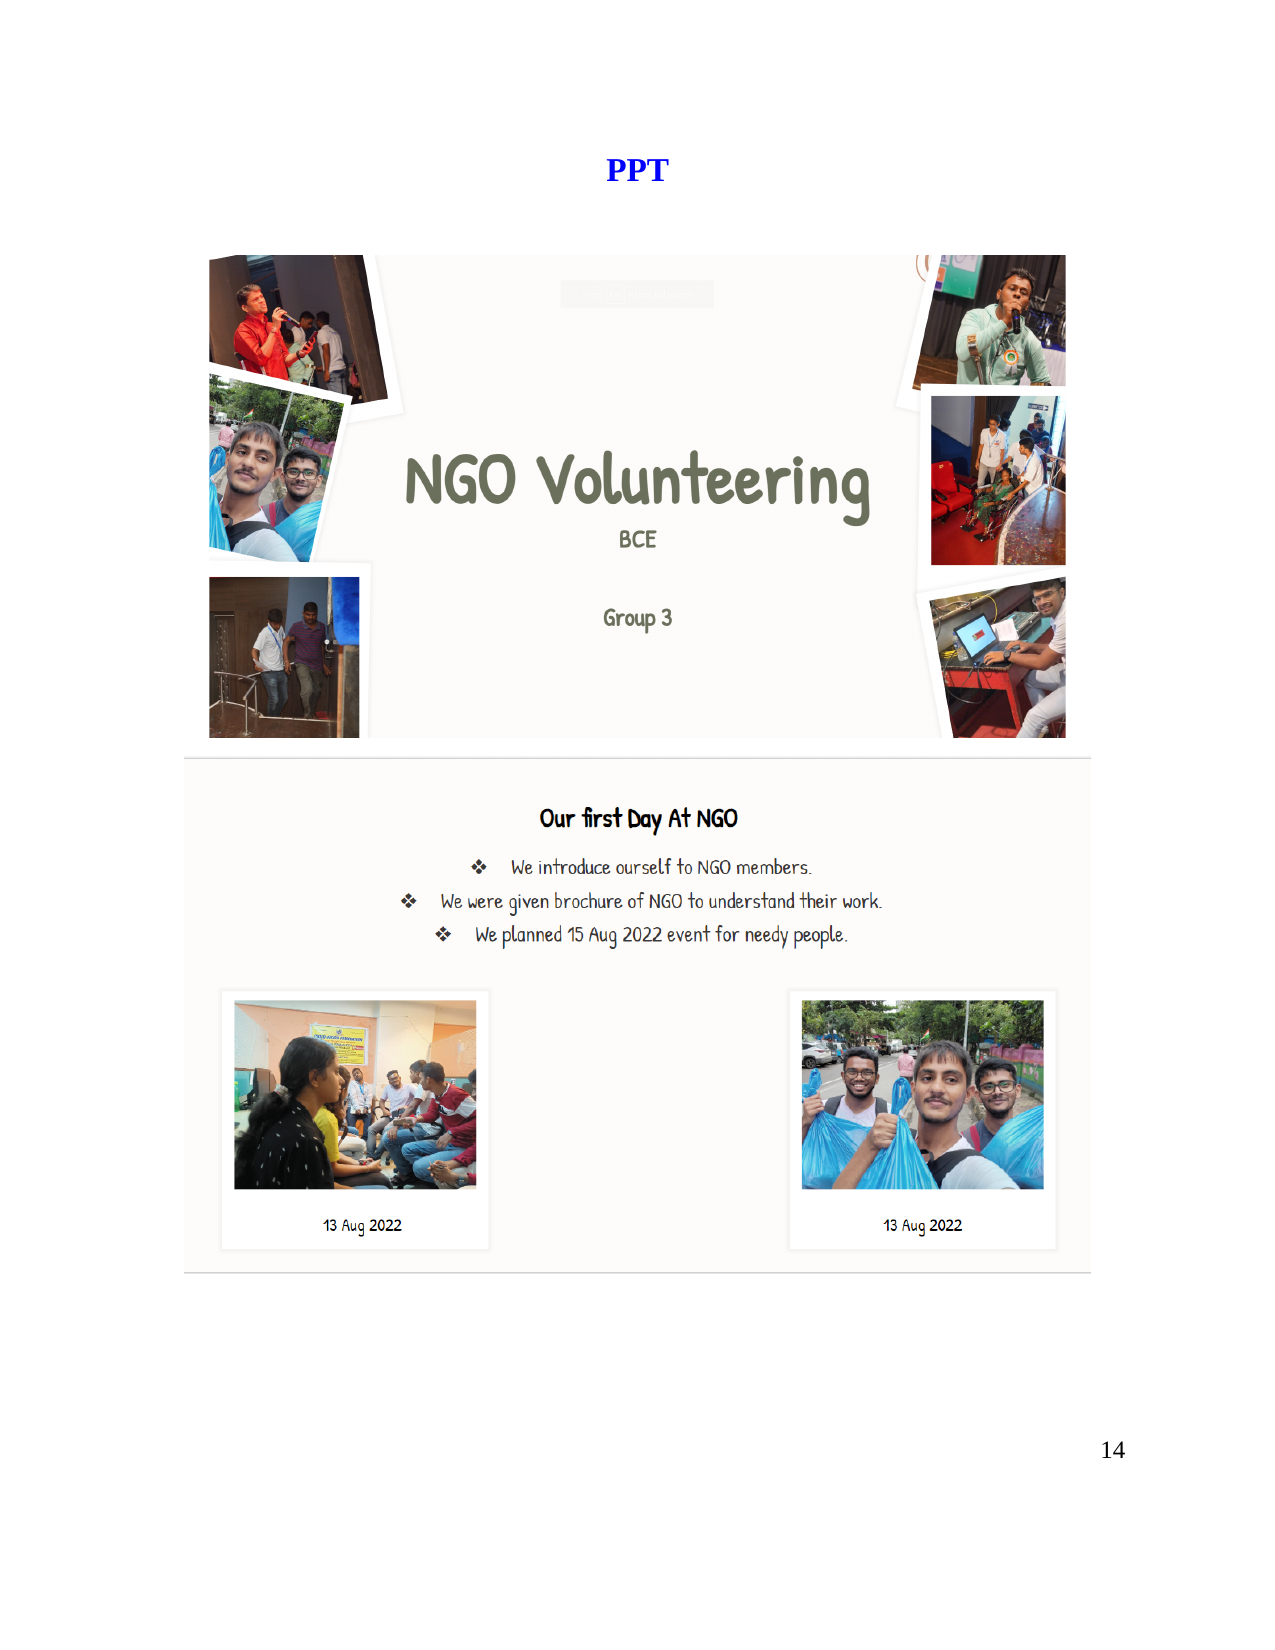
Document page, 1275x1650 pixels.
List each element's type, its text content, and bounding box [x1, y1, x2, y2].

text 14 [150, 1436, 1125, 1464]
picture [184, 756, 1092, 1274]
text PPT [150, 150, 1125, 188]
picture [209, 255, 1066, 738]
